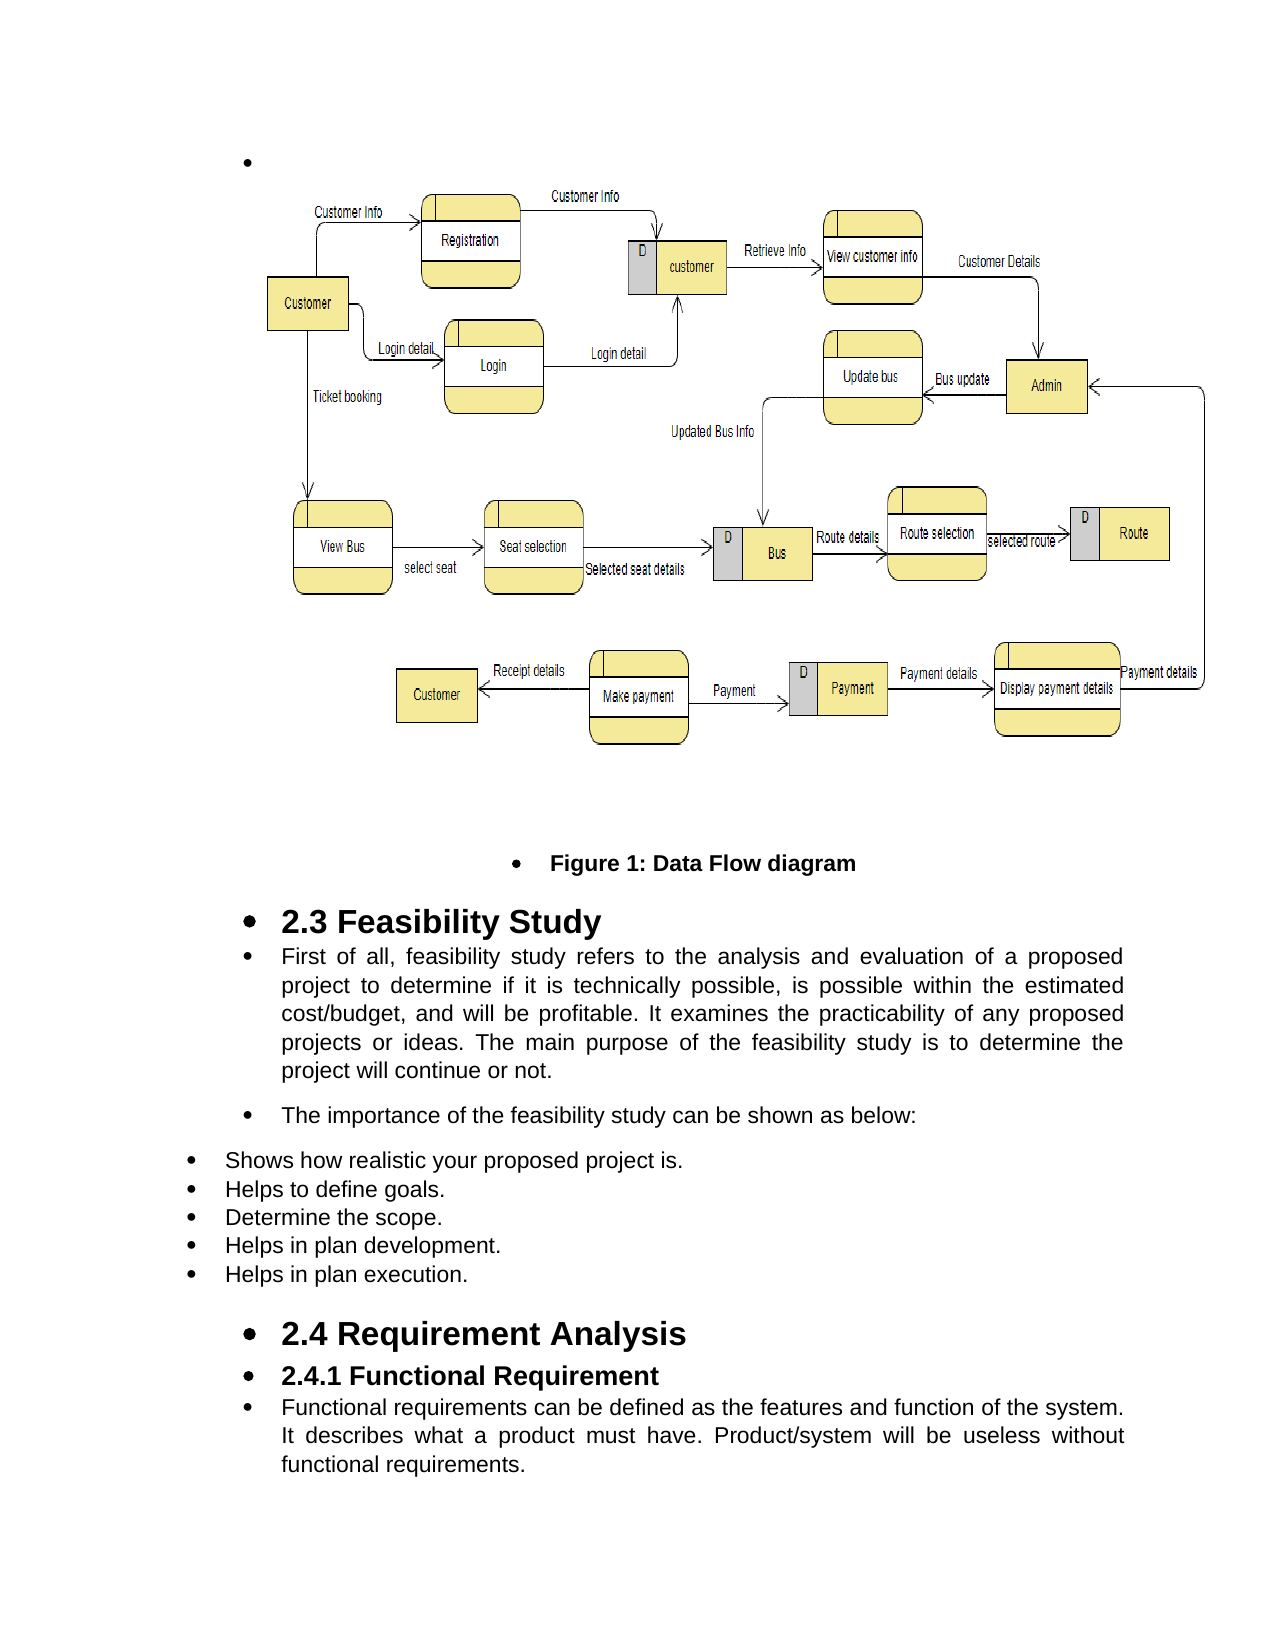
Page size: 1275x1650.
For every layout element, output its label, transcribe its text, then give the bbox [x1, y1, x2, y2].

list Shows how realistic your proposed project is. [187, 1147, 1125, 1173]
list Helps in plan execution. [187, 1261, 1125, 1287]
subtitle 2.4 Requirement Analysis [244, 1314, 1125, 1353]
subtitle 2.4.1 Functional Requirement [244, 1360, 1125, 1391]
text The importance of the feasibility study can be shown as below: [244, 1102, 1125, 1128]
list Helps to define goals. [187, 1176, 1125, 1202]
subtitle 2.3 Feasibility Study [244, 902, 1125, 940]
text First of all, feasibility study refers to the analysis and evaluation of a proposed project to determine if it is technically possible, is possible within the estimated cost/budget, and will be profitable. It examines the practicability of any proposed projects or ideas. The main purpose of the feasibility study is to determine the project will continue or not. [244, 943, 1125, 1083]
picture [243, 178, 1219, 832]
list Determine the scope. [187, 1204, 1125, 1230]
list Helps in plan development. [187, 1232, 1125, 1259]
text Functional requirements can be defined as the features and function of the system. It describes what a product must have. Product/system will be useless without functional requirements. [244, 1394, 1125, 1477]
text Figure 1: Data Flow diagram [244, 850, 1125, 877]
